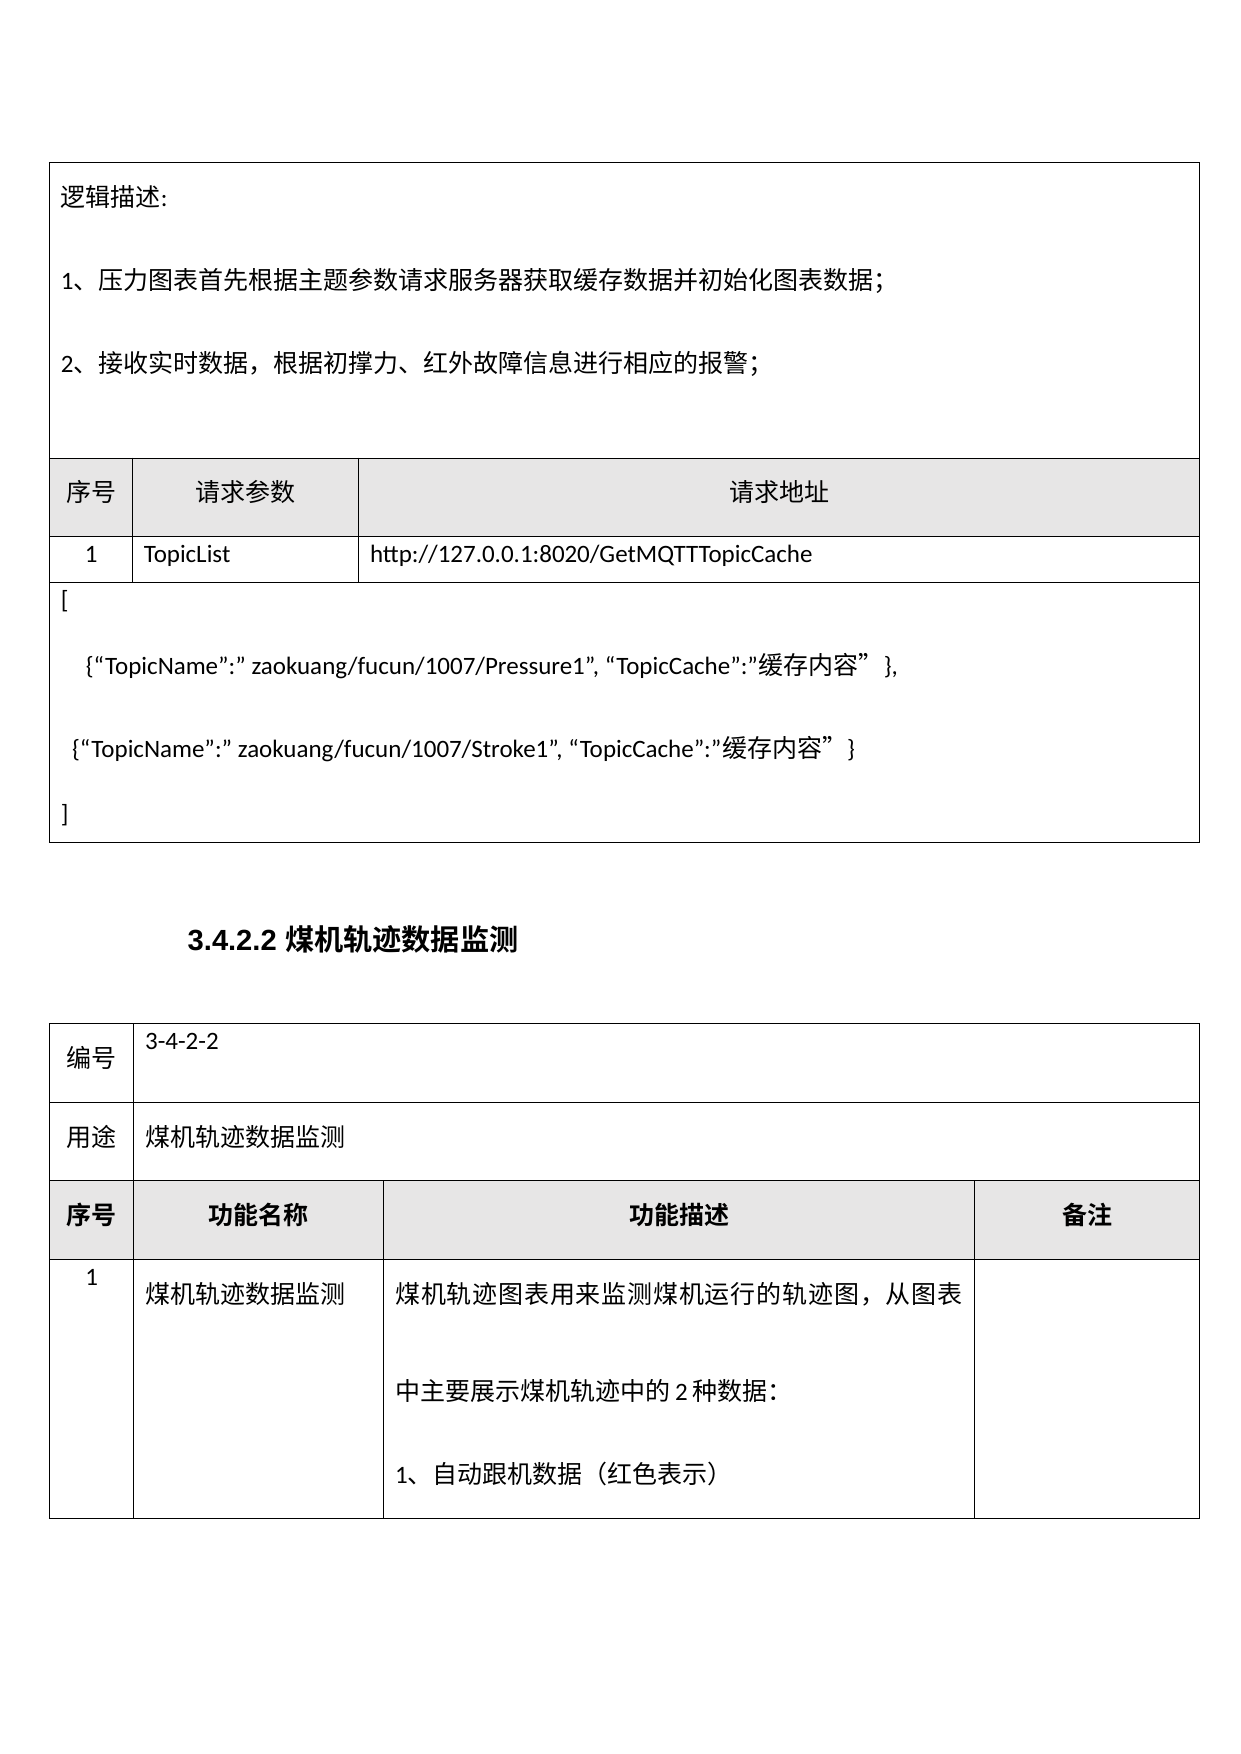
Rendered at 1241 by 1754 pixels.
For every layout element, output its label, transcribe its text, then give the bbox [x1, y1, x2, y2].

table_cell 1 [50, 1260, 133, 1518]
table_cell TopicList [133, 537, 358, 582]
table_cell 序号 [50, 459, 132, 536]
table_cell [384, 1260, 974, 1518]
table_cell 功能描述 [384, 1181, 974, 1259]
table_cell 煤机轨迹数据监测 [134, 1103, 1199, 1180]
table_header 3-4-2-2 [134, 1024, 1199, 1102]
table_cell 请求参数 [133, 459, 358, 536]
subtitle 3.4.2.2 煤机轨迹数据监测 [187, 905, 1053, 970]
table_cell 逻辑描述: 压力图表首先根据主题参数请求服务器获取缓存数据并初始化图表数据； 接收实时数据，根据初撑力、红外故障信息进行相应的报警； [50, 163, 1199, 457]
table_header 编号 [50, 1024, 133, 1102]
table_cell 功能名称 [134, 1181, 383, 1259]
table_cell 1 [50, 537, 132, 582]
table_cell 备注 [975, 1181, 1199, 1259]
table_cell 煤机轨迹数据监测 [134, 1260, 383, 1518]
table_cell 用途 [50, 1103, 133, 1180]
table_cell http://127.0.0.1:8020/GetMQTTTopicCache [359, 537, 1199, 582]
table_cell [975, 1260, 1199, 1518]
table_cell [ {“TopicName”:” zaokuang/fucun/1007/Pressure1”, “TopicCache”:”缓存内容”}, {“TopicName”:” zaokuang/fucun/1007/Stroke1”, “TopicCache”:”缓存内容”} ] [50, 583, 1199, 842]
table_cell 序号 [50, 1181, 133, 1259]
table_cell 请求地址 [359, 459, 1199, 536]
